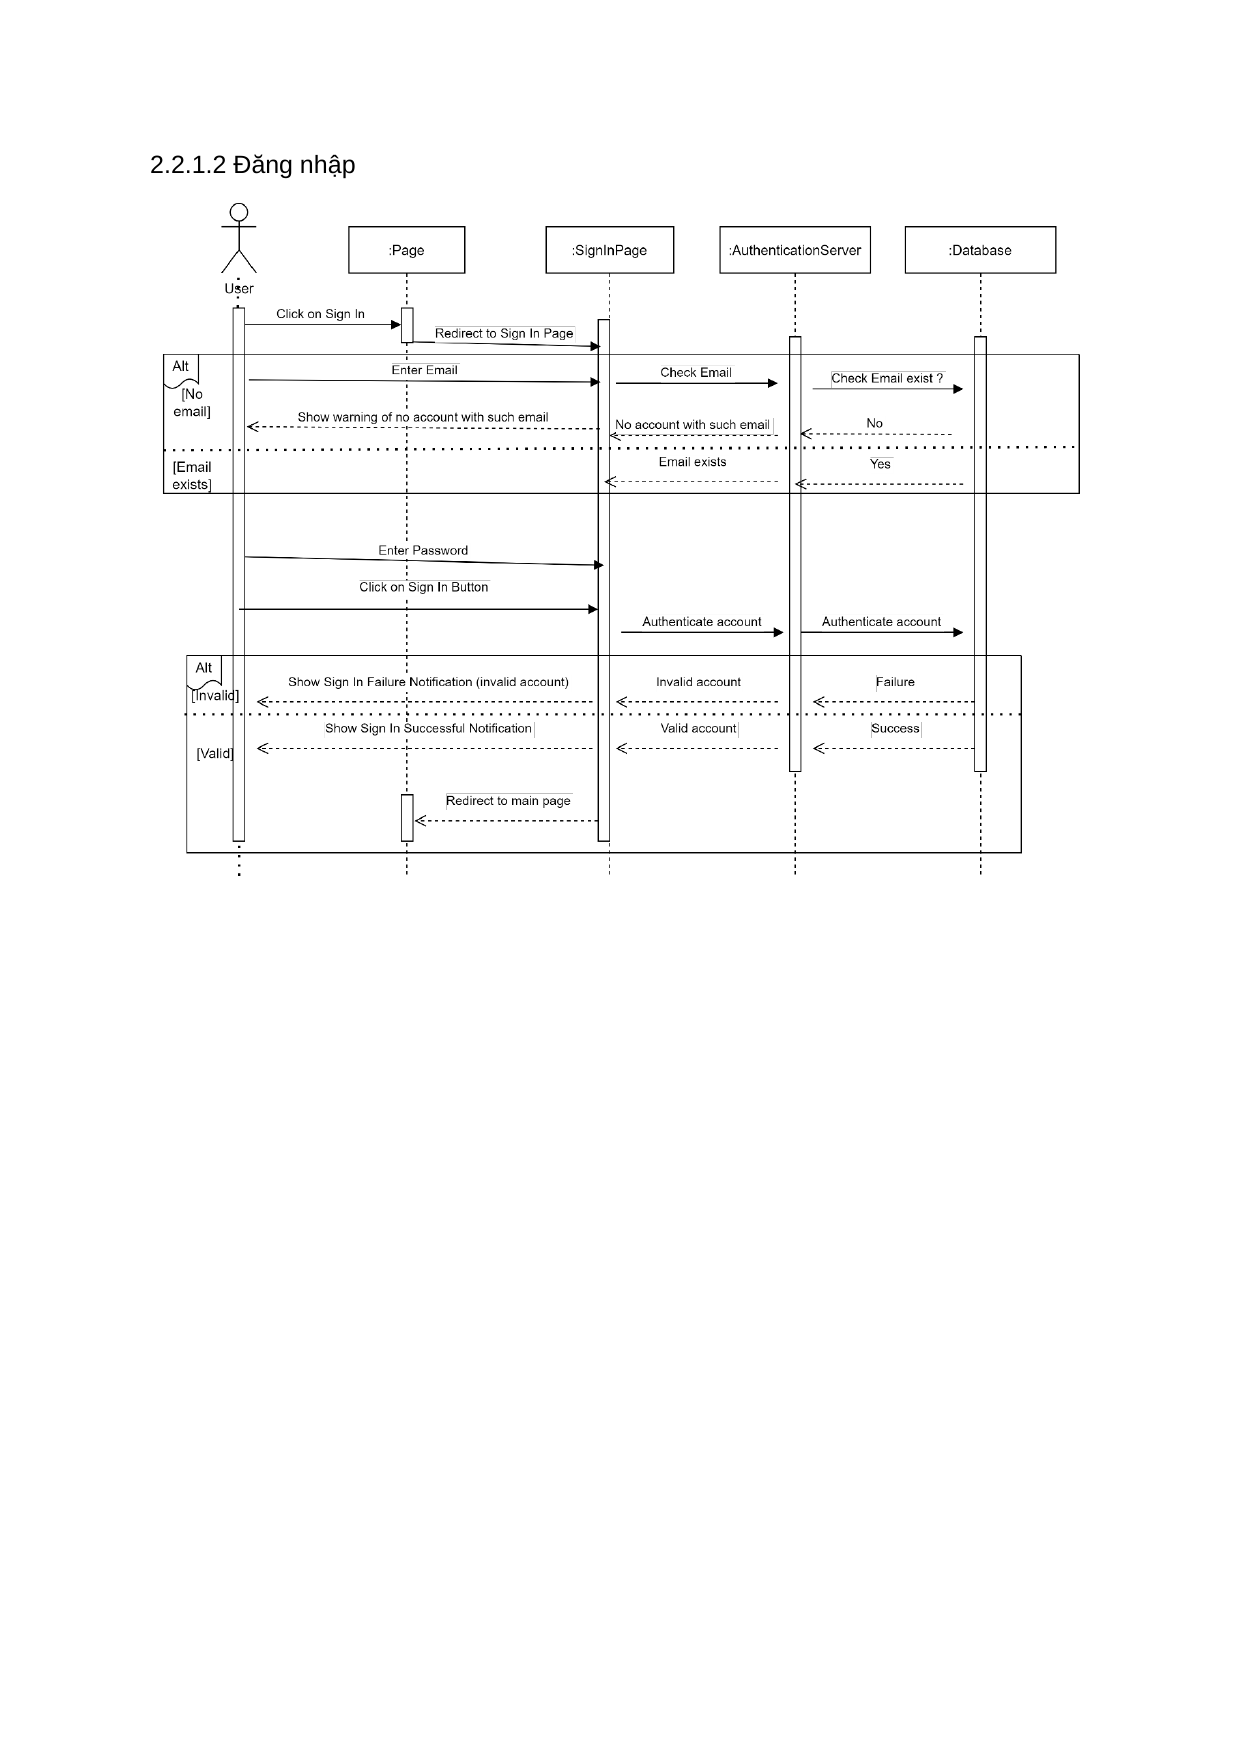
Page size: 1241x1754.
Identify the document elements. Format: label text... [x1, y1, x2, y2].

picture [150, 191, 1091, 890]
subtitle 2.2.1.2 Đăng nhập [150, 150, 1090, 179]
